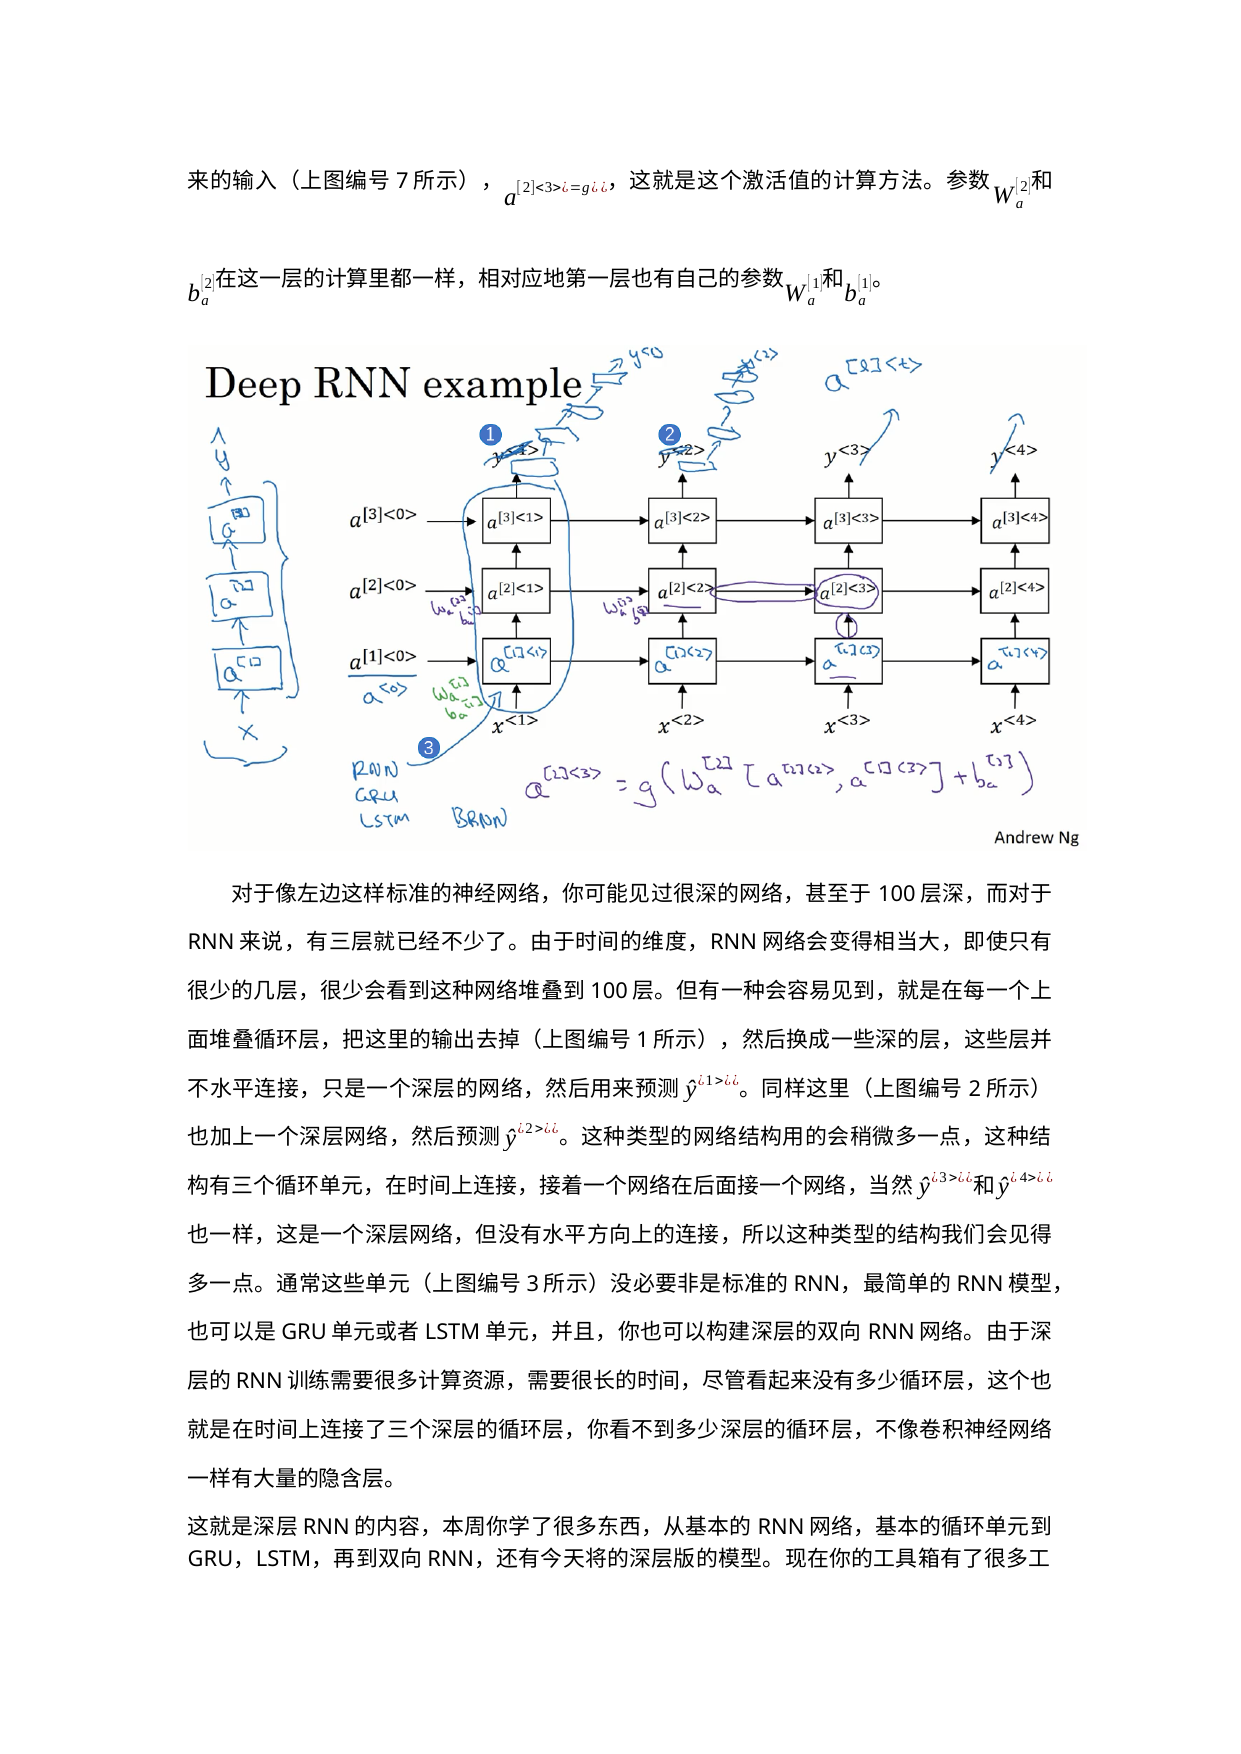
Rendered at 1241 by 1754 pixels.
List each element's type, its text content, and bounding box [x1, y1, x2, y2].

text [187, 162, 1053, 324]
picture [187, 340, 1088, 851]
text 对于像左边这样标准的神经网络，你可能见过很深的网络，甚至于100层深，而对于RNN来说，有三层就已经不少了。由于时间的维度，RNN网络会变得相当大，即使只有很少的几层，很少会看到这种网络堆叠到100层。但有一种会容易见到，就是在每一个上面堆叠循环层，把这里的输出去掉（上图编号1所示），然后换成一些深的层，这些层并不水平连接，只是一个深层的网络，然后用来预测。同样这里（上图编号2所示）也加上一个深层网络，然后预测。这种类型的网络结构用的会稍微多一点，这种结构有三个循环单元，在时间上连接，接着一个网络在后面接一个网络，当然和也一样，这是一个深层网络，但没有水平方向上的连接，所以这种类型的结构我们会见得多一点。通常这些单元（上图编号3所示）没必要非是标准的RNN，最简单的RNN模型，也可以是GRU单元或者LSTM单元，并且，你也可以构建深层的双向RNN网络。由于深层的RNN训练需要很多计算资源，需要很长的时间，尽管看起来没有多少循环层，这个也就是在时间上连接了三个深层的循环层，你看不到多少深层的循环层，不像卷积神经网络一样有大量的隐含层。 [187, 875, 1053, 1493]
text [187, 1508, 1053, 1573]
